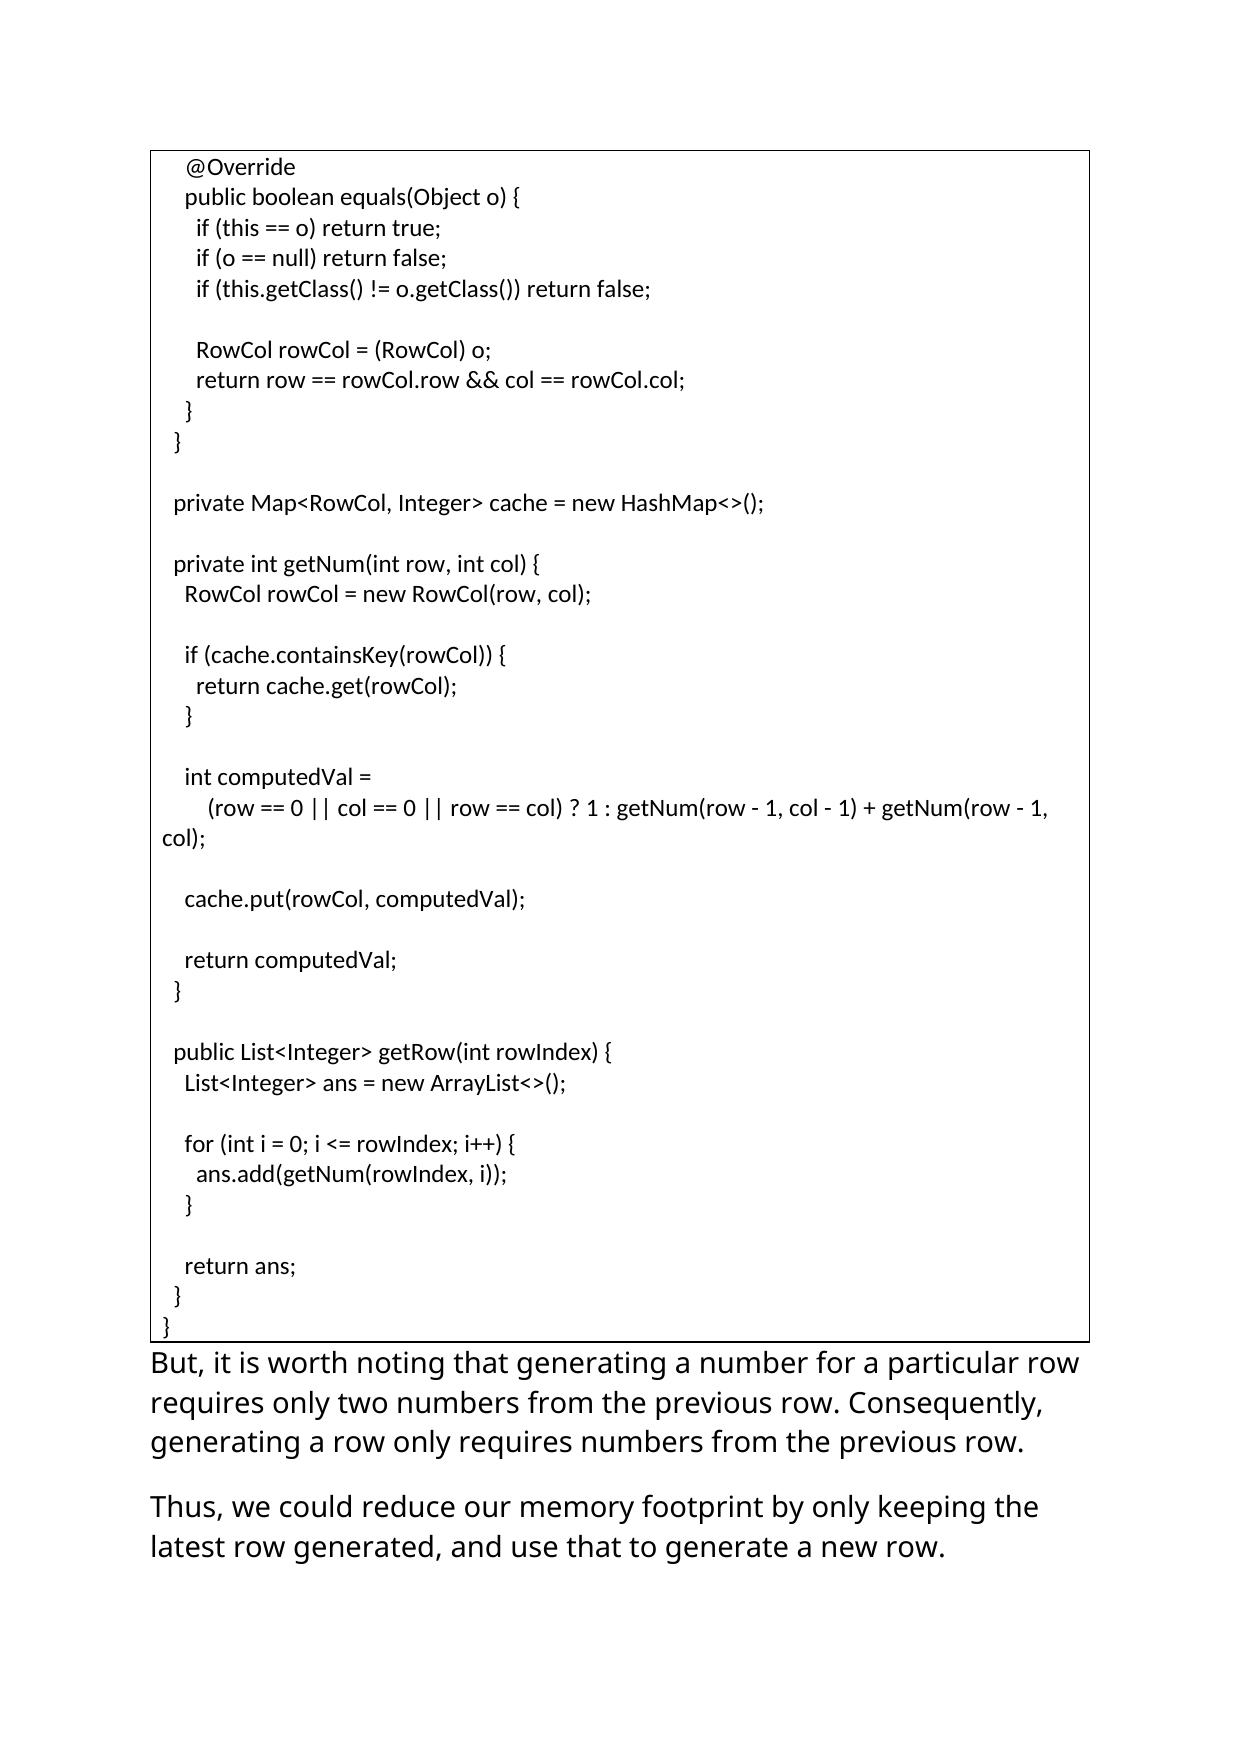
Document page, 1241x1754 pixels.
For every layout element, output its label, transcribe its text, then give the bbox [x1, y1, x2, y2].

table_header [151, 151, 1089, 1341]
text But, it is worth noting that generating a number for a particular row requires only two numbers from the previous row. Consequently, generating a row only requires numbers from the previous row. [150, 1343, 1090, 1461]
text Thus, we could reduce our memory footprint by only keeping the latest row generated, and use that to generate a new row. [150, 1486, 1090, 1566]
